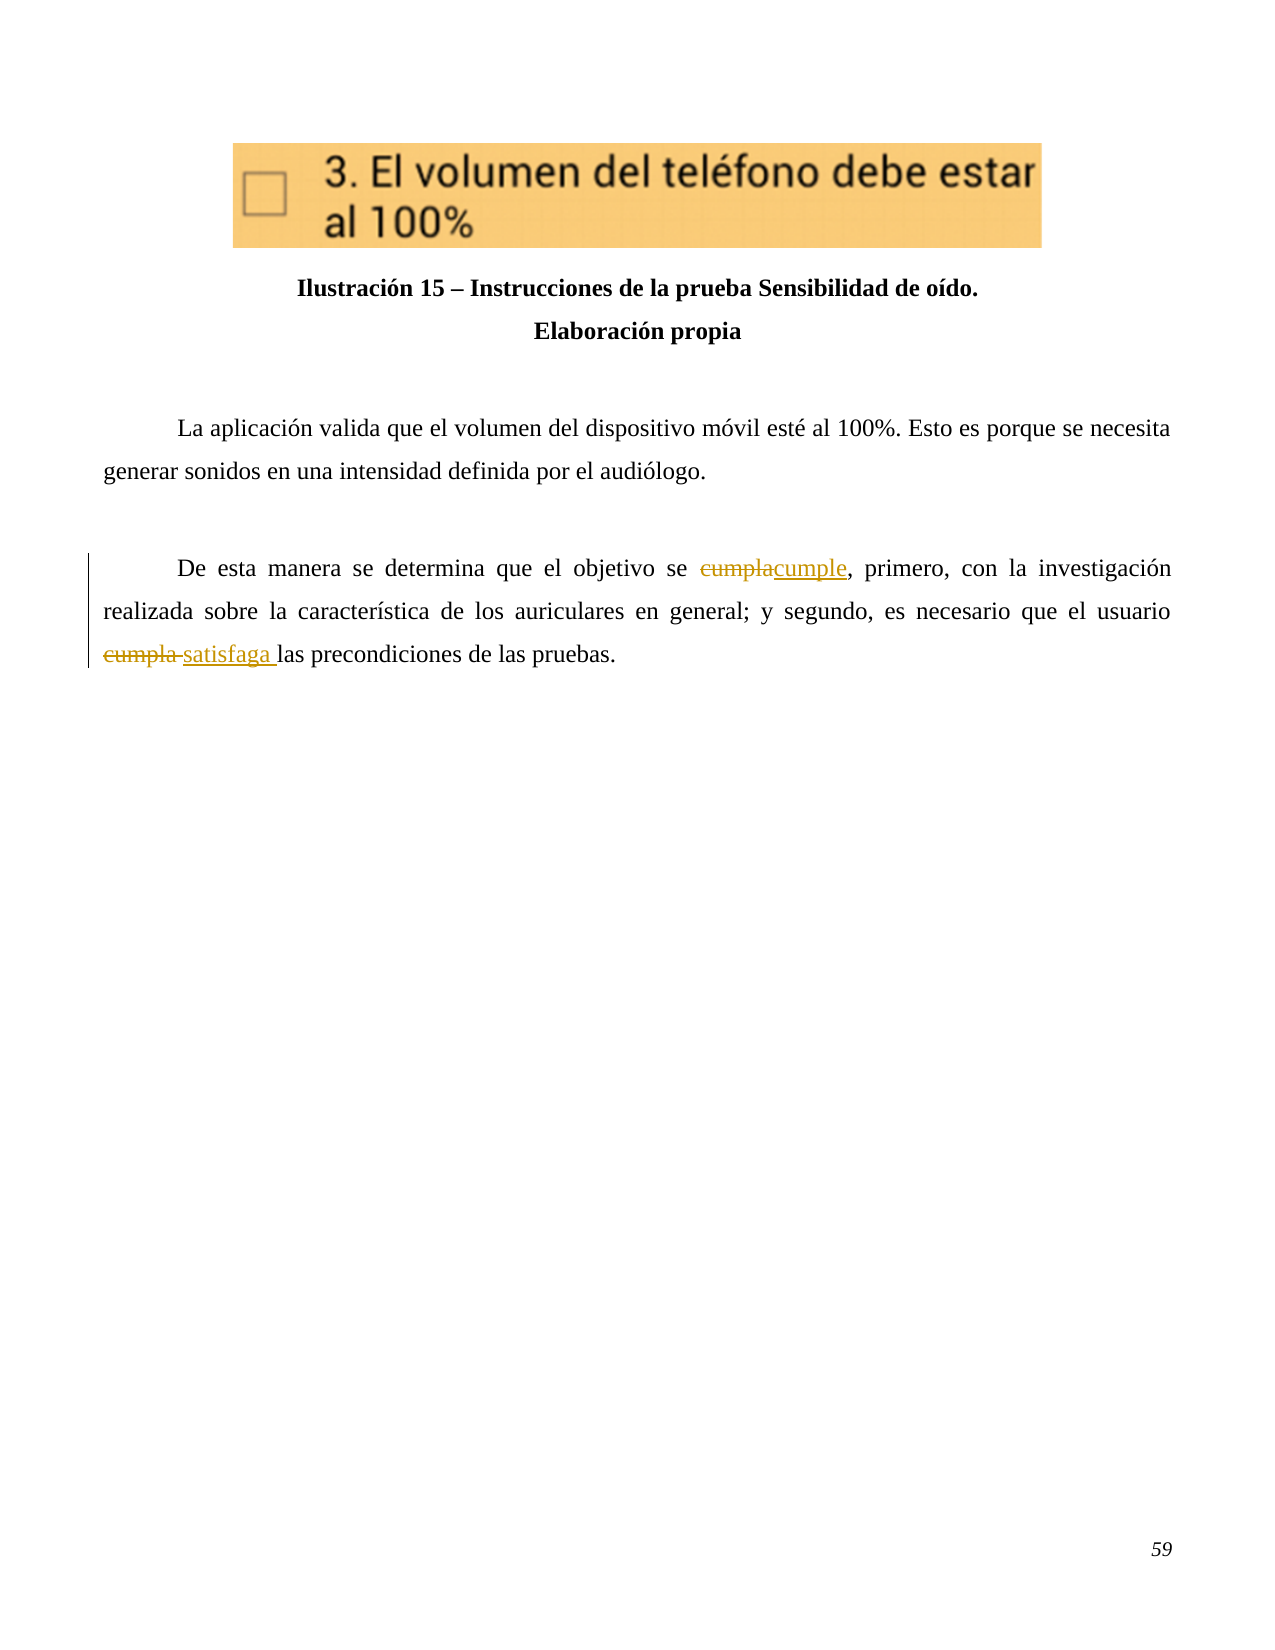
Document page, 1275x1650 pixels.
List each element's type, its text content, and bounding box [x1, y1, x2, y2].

text Ilustración 15 – Instrucciones de la prueba Sensibilidad de oído. [103, 273, 1172, 302]
picture [232, 143, 1043, 248]
text De esta manera se determina que el objetivo se , primero, con la investigación realizada sobre la característica de los auriculares en general; y segundo, es necesario que el usuario las precondiciones de las pruebas. [103, 553, 1172, 668]
text La aplicación valida que el volumen del dispositivo móvil esté al 100%. Esto es porque se necesita generar sonidos en una intensidad definida por el audiólogo. [103, 413, 1172, 485]
text Elaboración propia [103, 316, 1172, 345]
